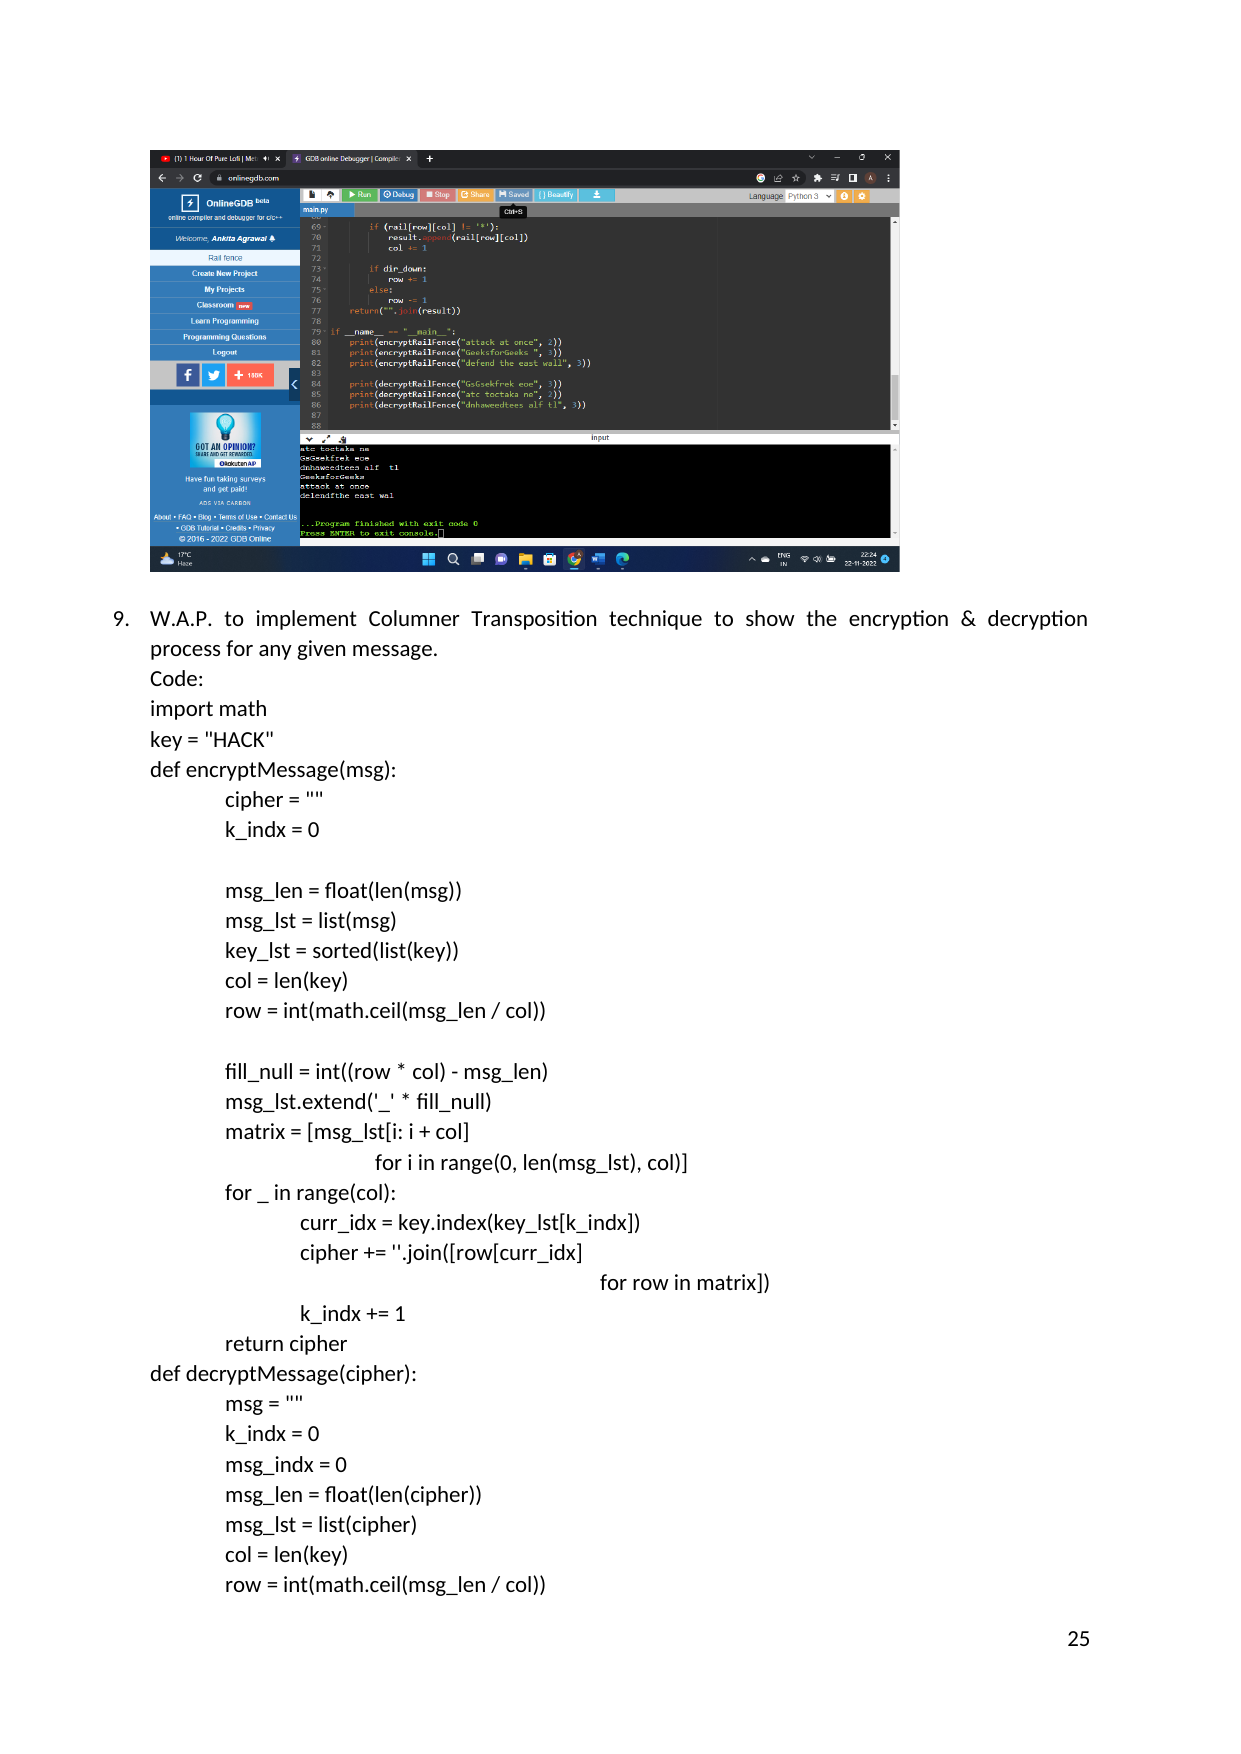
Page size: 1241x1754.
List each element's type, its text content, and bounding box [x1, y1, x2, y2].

text matrix = [msg_lst[i: i + col] [150, 1117, 1090, 1145]
text for row in matrix]) [150, 1268, 1090, 1296]
text fill_null = int((row * col) - msg_len) [150, 1057, 1090, 1085]
text row = int(math.ceil(msg_len / col)) [150, 1571, 1090, 1598]
text msg_len = float(len(msg)) [150, 876, 1090, 904]
text key_lst = sorted(list(key)) [150, 936, 1090, 964]
text msg_lst = list(cipher) [150, 1510, 1090, 1538]
text cipher += ''.join([row[curr_idx] [150, 1238, 1090, 1266]
text def decryptMessage(cipher): [150, 1359, 1090, 1387]
text msg = "" [150, 1389, 1090, 1417]
text for _ in range(col): [150, 1178, 1090, 1206]
text curr_idx = key.index(key_lst[k_indx]) [150, 1208, 1090, 1236]
text return cipher [150, 1329, 1090, 1357]
text cipher = "" [150, 785, 1090, 813]
text Code: [150, 664, 1090, 692]
text msg_indx = 0 [150, 1450, 1090, 1478]
text col = len(key) [150, 1540, 1090, 1568]
text k_indx = 0 [150, 815, 1090, 843]
text msg_len = float(len(cipher)) [150, 1480, 1090, 1508]
text def encryptMessage(msg): [150, 755, 1090, 783]
text msg_lst.extend('_' * fill_null) [150, 1087, 1090, 1115]
text col = len(key) [150, 966, 1090, 994]
text for i in range(0, len(msg_lst), col)] [150, 1148, 1090, 1176]
list W.A.P. to implement Columner Transposition technique to show the encryption & decryption process for any given message. [112, 604, 1090, 662]
text msg_lst = list(msg) [150, 906, 1090, 934]
text k_indx += 1 [150, 1299, 1090, 1327]
text k_indx = 0 [150, 1419, 1090, 1447]
text row = int(math.ceil(msg_len / col)) [150, 997, 1090, 1024]
picture [150, 150, 900, 572]
text key = "HACK" [150, 725, 1090, 753]
text import math [150, 694, 1090, 722]
